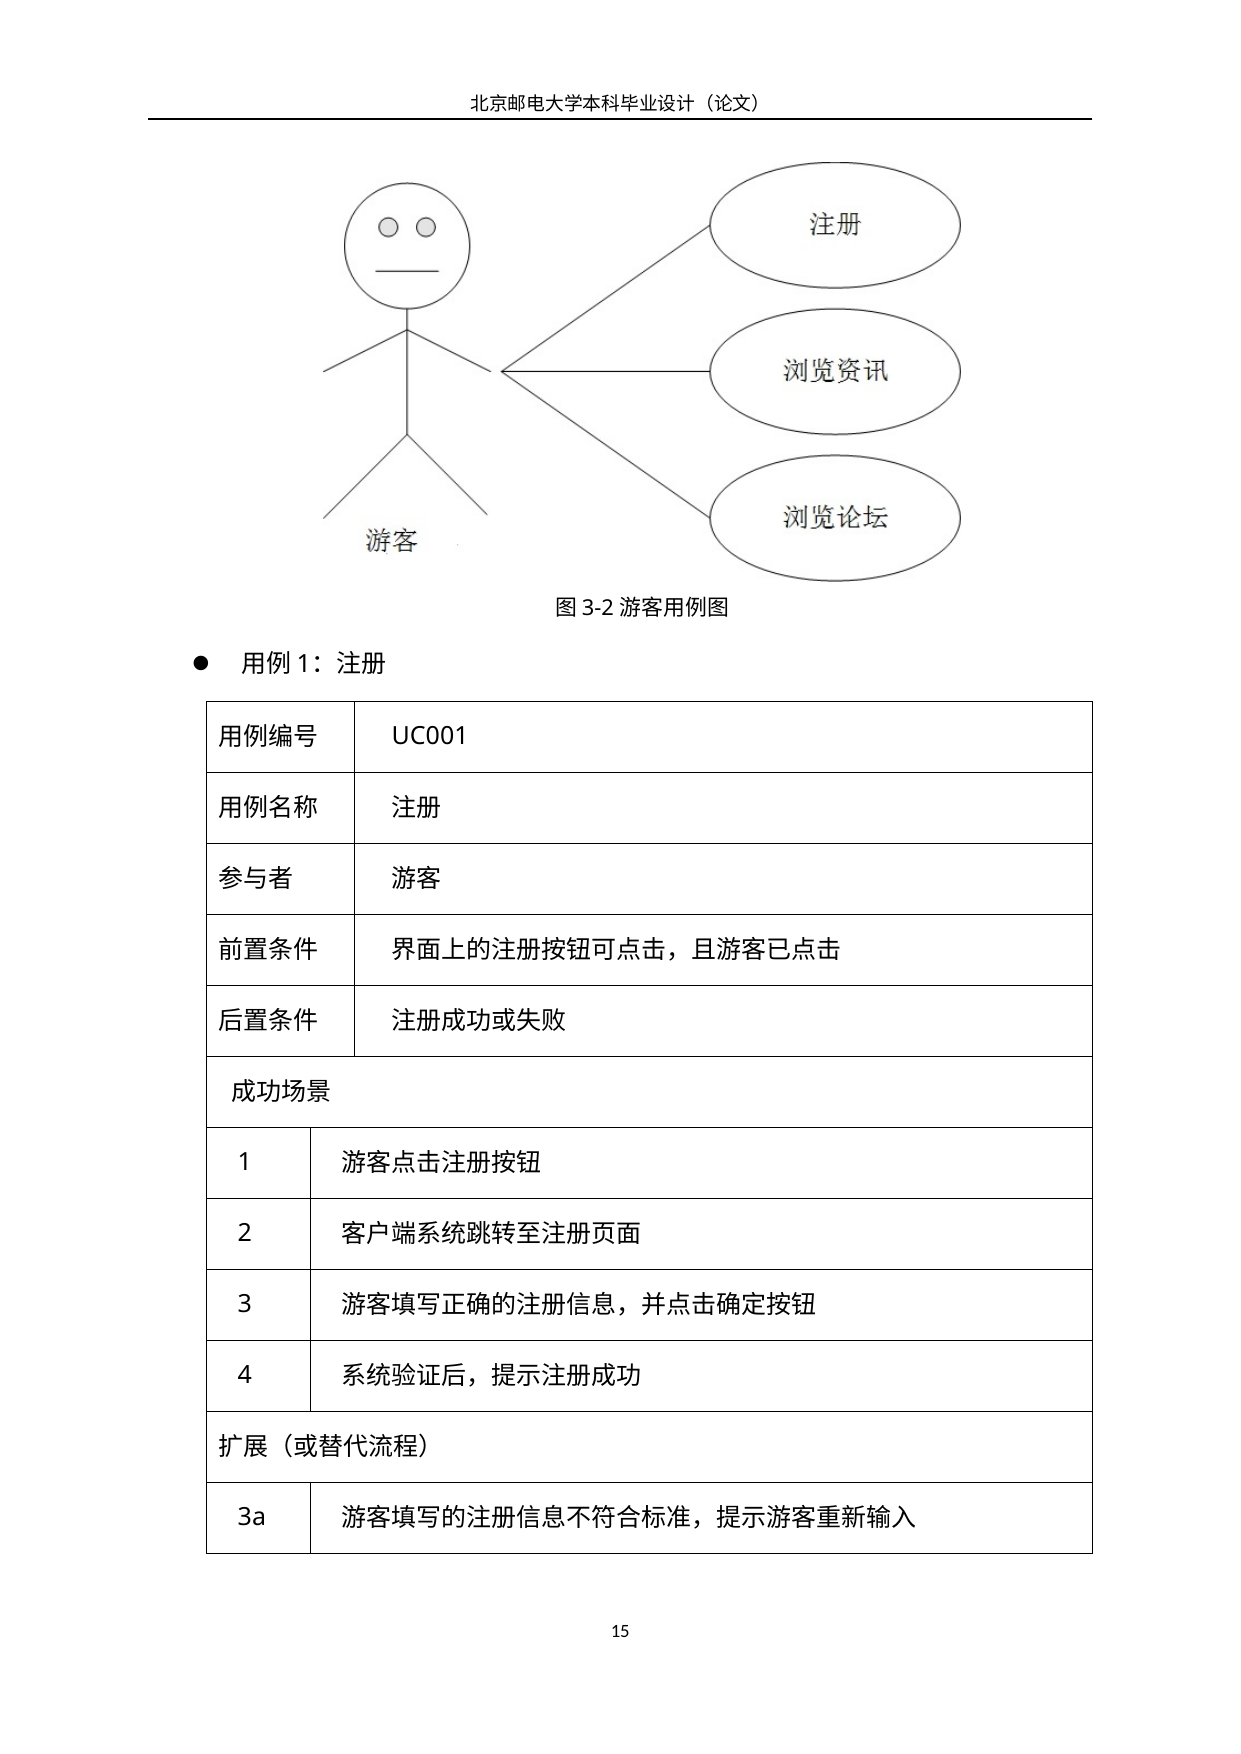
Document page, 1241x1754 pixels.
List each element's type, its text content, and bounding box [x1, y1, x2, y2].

table_cell 1 [207, 1128, 310, 1198]
table_cell 4 [207, 1341, 310, 1411]
picture [322, 162, 962, 582]
table_cell 扩展（或替代流程） [207, 1412, 1092, 1482]
table_cell 界面上的注册按钮可点击，且游客已点击 [355, 915, 1092, 985]
table_cell 注册 [355, 773, 1092, 843]
table_cell 游客点击注册按钮 [311, 1128, 1092, 1198]
list 用例1：注册 [191, 629, 1092, 694]
text 图3-2 游客用例图 [148, 590, 1092, 622]
table_cell 参与者 [207, 844, 354, 914]
table_cell 前置条件 [207, 915, 354, 985]
table_cell 游客填写正确的注册信息，并点击确定按钮 [311, 1270, 1092, 1340]
table_cell 3 [207, 1270, 310, 1340]
table_cell 成功场景 [207, 1057, 1092, 1127]
table_cell 注册成功或失败 [355, 986, 1092, 1056]
table_header 用例编号 [207, 702, 354, 772]
table_cell 游客 [355, 844, 1092, 914]
table_cell 用例名称 [207, 773, 354, 843]
table_cell 系统验证后，提示注册成功 [311, 1341, 1092, 1411]
table_cell 3a [207, 1483, 310, 1553]
table_header UC001 [355, 702, 1092, 772]
table_cell 游客填写的注册信息不符合标准，提示游客重新输入 [311, 1483, 1092, 1553]
table_cell 后置条件 [207, 986, 354, 1056]
table_cell 客户端系统跳转至注册页面 [311, 1199, 1092, 1269]
table_cell 2 [207, 1199, 310, 1269]
